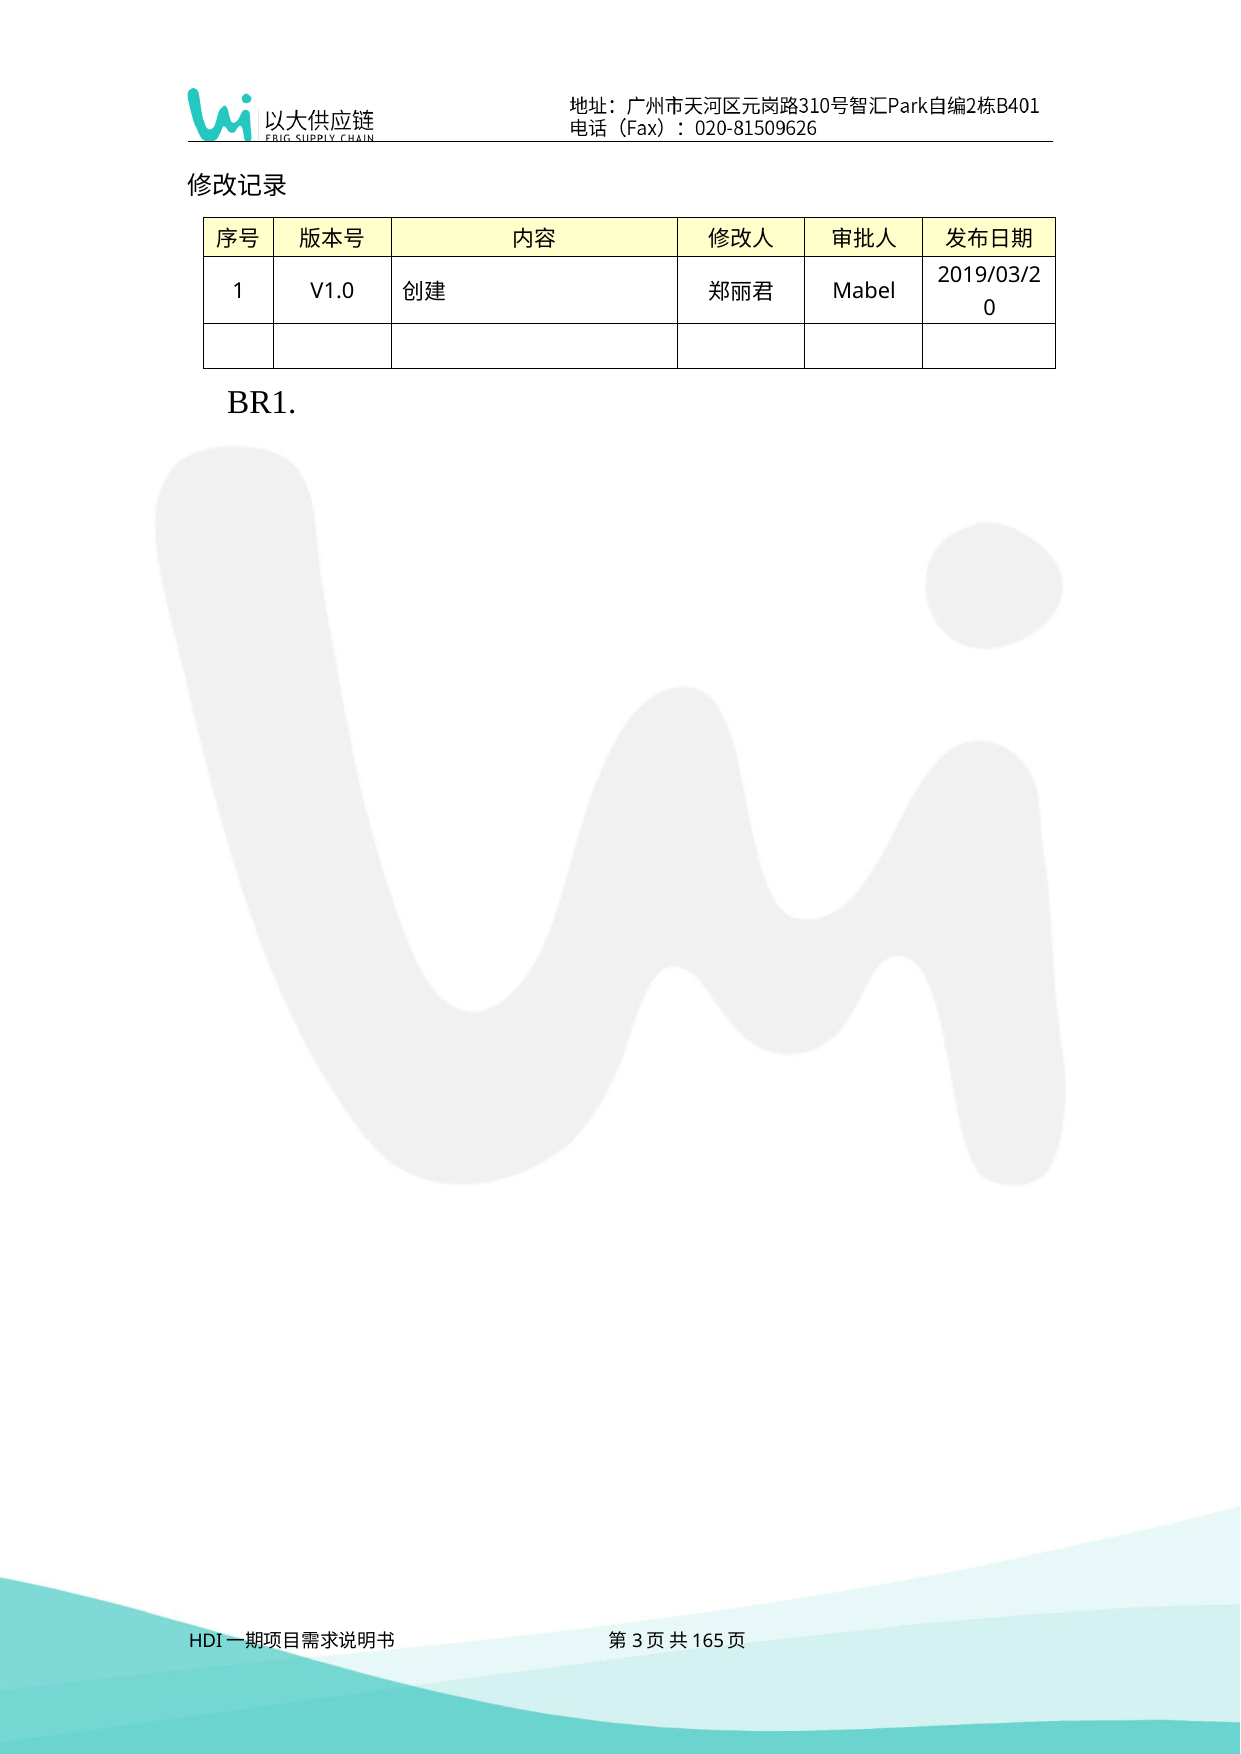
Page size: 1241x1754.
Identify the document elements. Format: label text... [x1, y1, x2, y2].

table_header 版本号 [274, 218, 391, 256]
table_cell 1 [204, 257, 273, 323]
table_cell [923, 324, 1055, 367]
table_cell 创建 [392, 257, 677, 323]
table_cell Mabel [805, 257, 922, 323]
table_cell 郑丽君 [678, 257, 804, 323]
table_cell [392, 324, 677, 367]
picture [0, 0, 1241, 1754]
table_header 序号 [204, 218, 273, 256]
table_cell 2019/03/20 [923, 257, 1055, 323]
table_header 发布日期 [923, 218, 1055, 256]
text 修改记录 [187, 151, 1053, 217]
table_cell [204, 324, 273, 367]
table_cell [805, 324, 922, 367]
table_cell [274, 324, 391, 367]
table_header 修改人 [678, 218, 804, 256]
table_header 审批人 [805, 218, 922, 256]
table_cell [678, 324, 804, 367]
table_header 内容 [392, 218, 677, 256]
table_cell V1.0 [274, 257, 391, 323]
